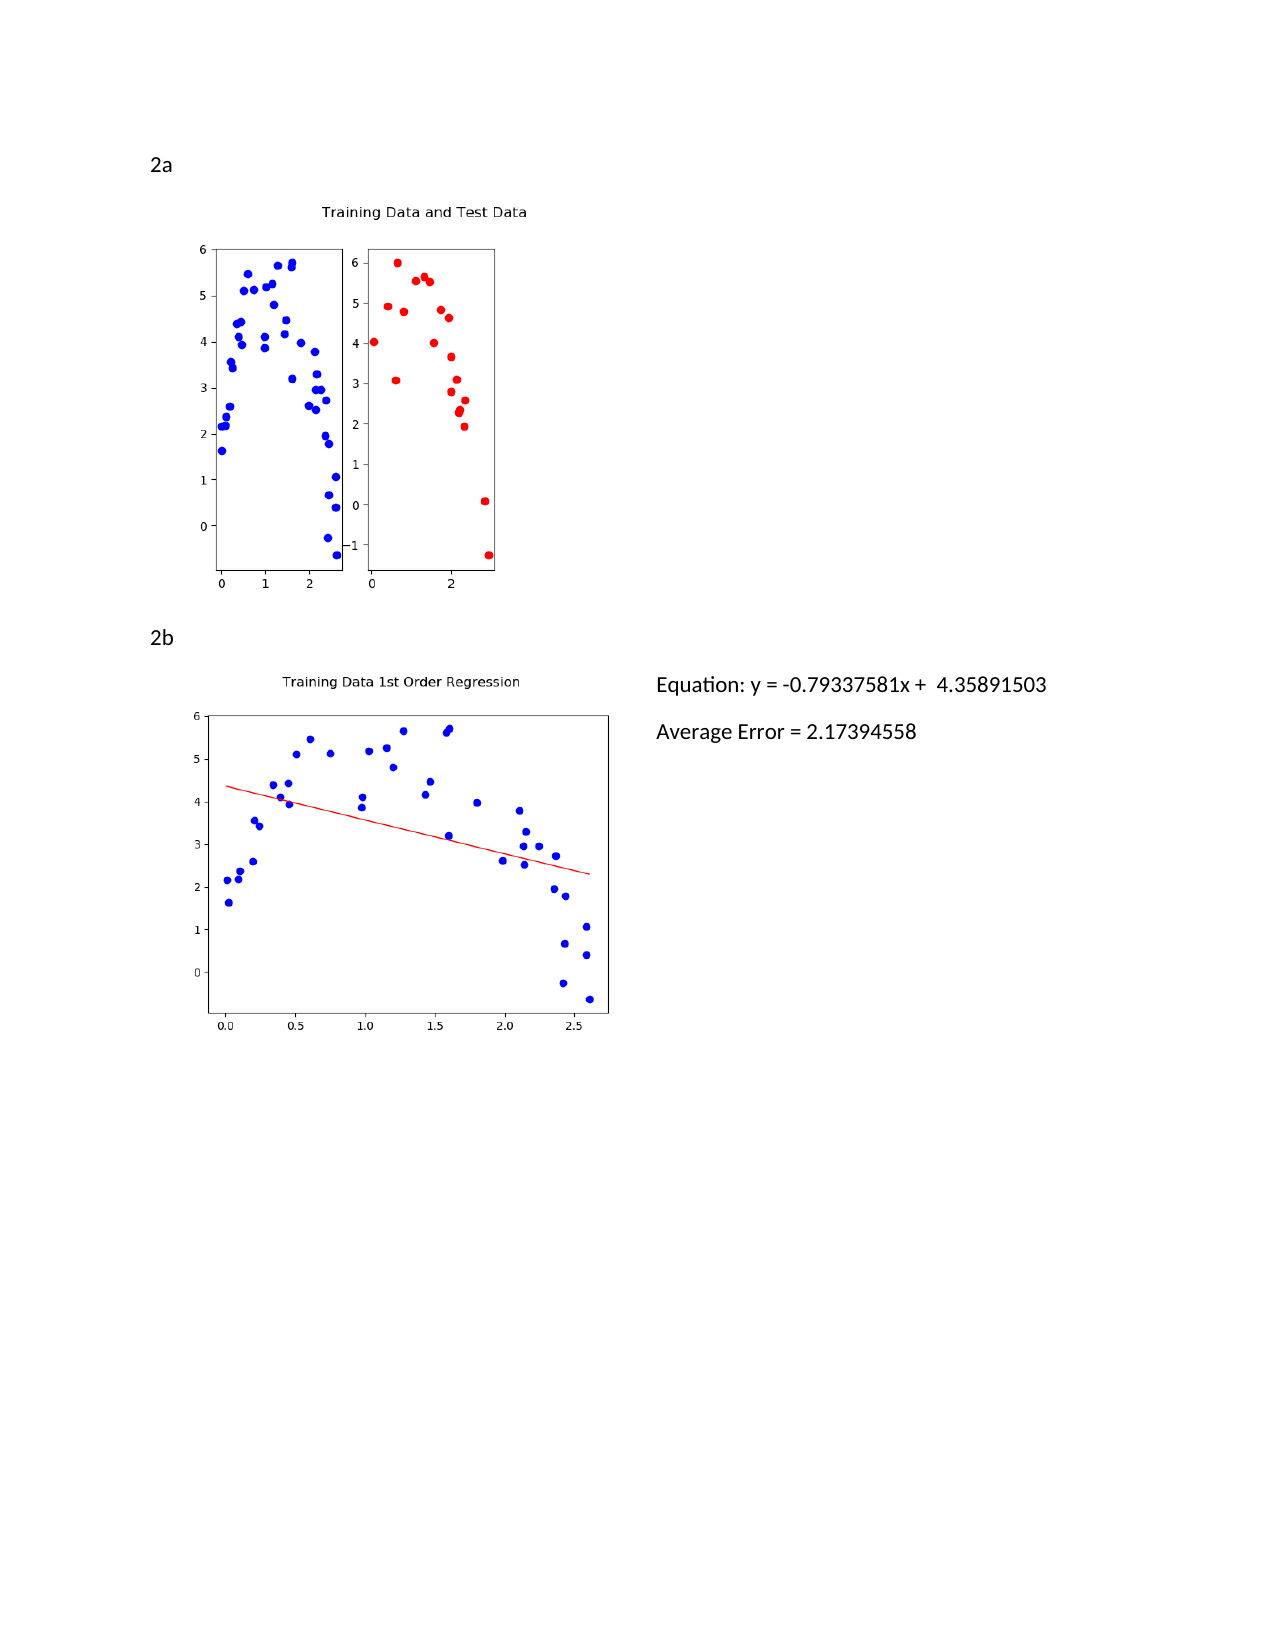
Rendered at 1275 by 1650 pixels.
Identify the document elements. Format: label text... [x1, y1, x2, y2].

text Average Error = 2.17394558 [638, 717, 1125, 745]
text Equation: y = -0.79337581x + 4.35891503 [638, 670, 1125, 698]
picture [150, 670, 638, 1042]
text 2b [150, 623, 1125, 652]
text 2a [150, 150, 1125, 178]
picture [150, 196, 600, 605]
